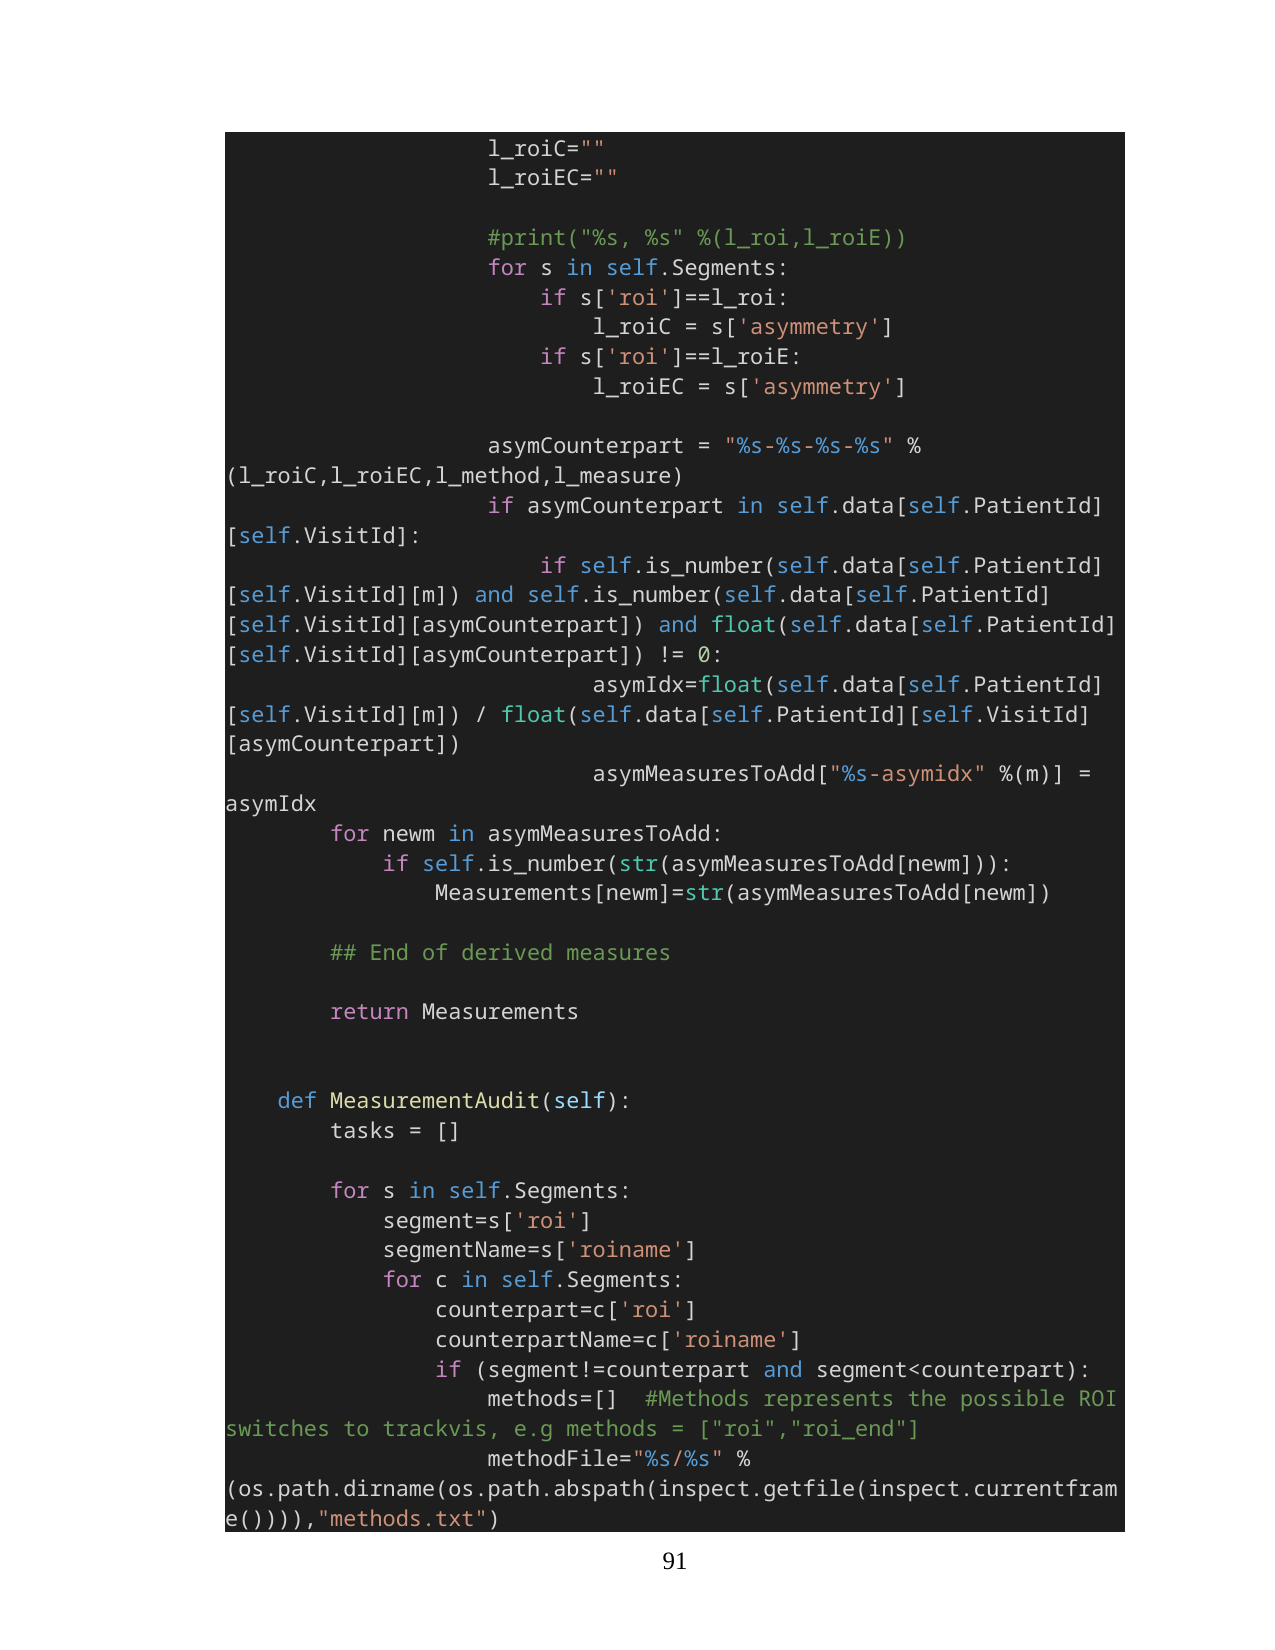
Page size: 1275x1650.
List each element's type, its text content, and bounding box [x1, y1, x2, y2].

text l_roiC="" [225, 132, 1125, 162]
text if s['roi']==l_roiE: [225, 341, 1125, 371]
text l_roiEC = s['asymmetry'] [225, 371, 1125, 401]
text def MeasurementAudit(self): [225, 1085, 1125, 1115]
text asymIdx=float(self.data[self.PatientId][self.VisitId][m]) / float(self.data[self.PatientId][self.VisitId][asymCounterpart]) [225, 669, 1125, 758]
text return Measurements [225, 996, 1125, 1026]
text counterpart=c['roi'] [225, 1294, 1125, 1324]
text for s in self.Segments: [225, 1175, 1125, 1204]
text for newm in asymMeasuresToAdd: [225, 818, 1125, 847]
text for s in self.Segments: [225, 252, 1125, 281]
text if self.is_number(self.data[self.PatientId][self.VisitId][m]) and self.is_number(self.data[self.PatientId][self.VisitId][asymCounterpart]) and float(self.data[self.PatientId][self.VisitId][asymCounterpart]) != 0: [225, 549, 1125, 669]
text if asymCounterpart in self.data[self.PatientId][self.VisitId]: [225, 490, 1125, 549]
text if (segment!=counterpart and segment<counterpart): [225, 1353, 1125, 1383]
text segment=s['roi'] [225, 1204, 1125, 1234]
text methods=[] #Methods represents the possible ROI switches to trackvis, e.g methods = ["roi","roi_end"] [225, 1383, 1125, 1443]
text methodFile="%s/%s" %(os.path.dirname(os.path.abspath(inspect.getfile(inspect.currentframe()))),"methods.txt") [225, 1443, 1125, 1532]
text ## End of derived measures [225, 937, 1125, 967]
text for c in self.Segments: [225, 1264, 1125, 1294]
text asymCounterpart = "%s-%s-%s-%s" %(l_roiC,l_roiEC,l_method,l_measure) [225, 430, 1125, 490]
text asymMeasuresToAdd["%s-asymidx" %(m)] = asymIdx [225, 758, 1125, 818]
text #print("%s, %s" %(l_roi,l_roiE)) [225, 222, 1125, 252]
text counterpartName=c['roiname'] [225, 1324, 1125, 1353]
text if self.is_number(str(asymMeasuresToAdd[newm])): [225, 847, 1125, 877]
text l_roiEC="" [225, 162, 1125, 192]
text if s['roi']==l_roi: [225, 281, 1125, 311]
text Measurements[newm]=str(asymMeasuresToAdd[newm]) [225, 877, 1125, 907]
text l_roiC = s['asymmetry'] [225, 311, 1125, 341]
text tasks = [] [225, 1115, 1125, 1145]
text segmentName=s['roiname'] [225, 1234, 1125, 1264]
